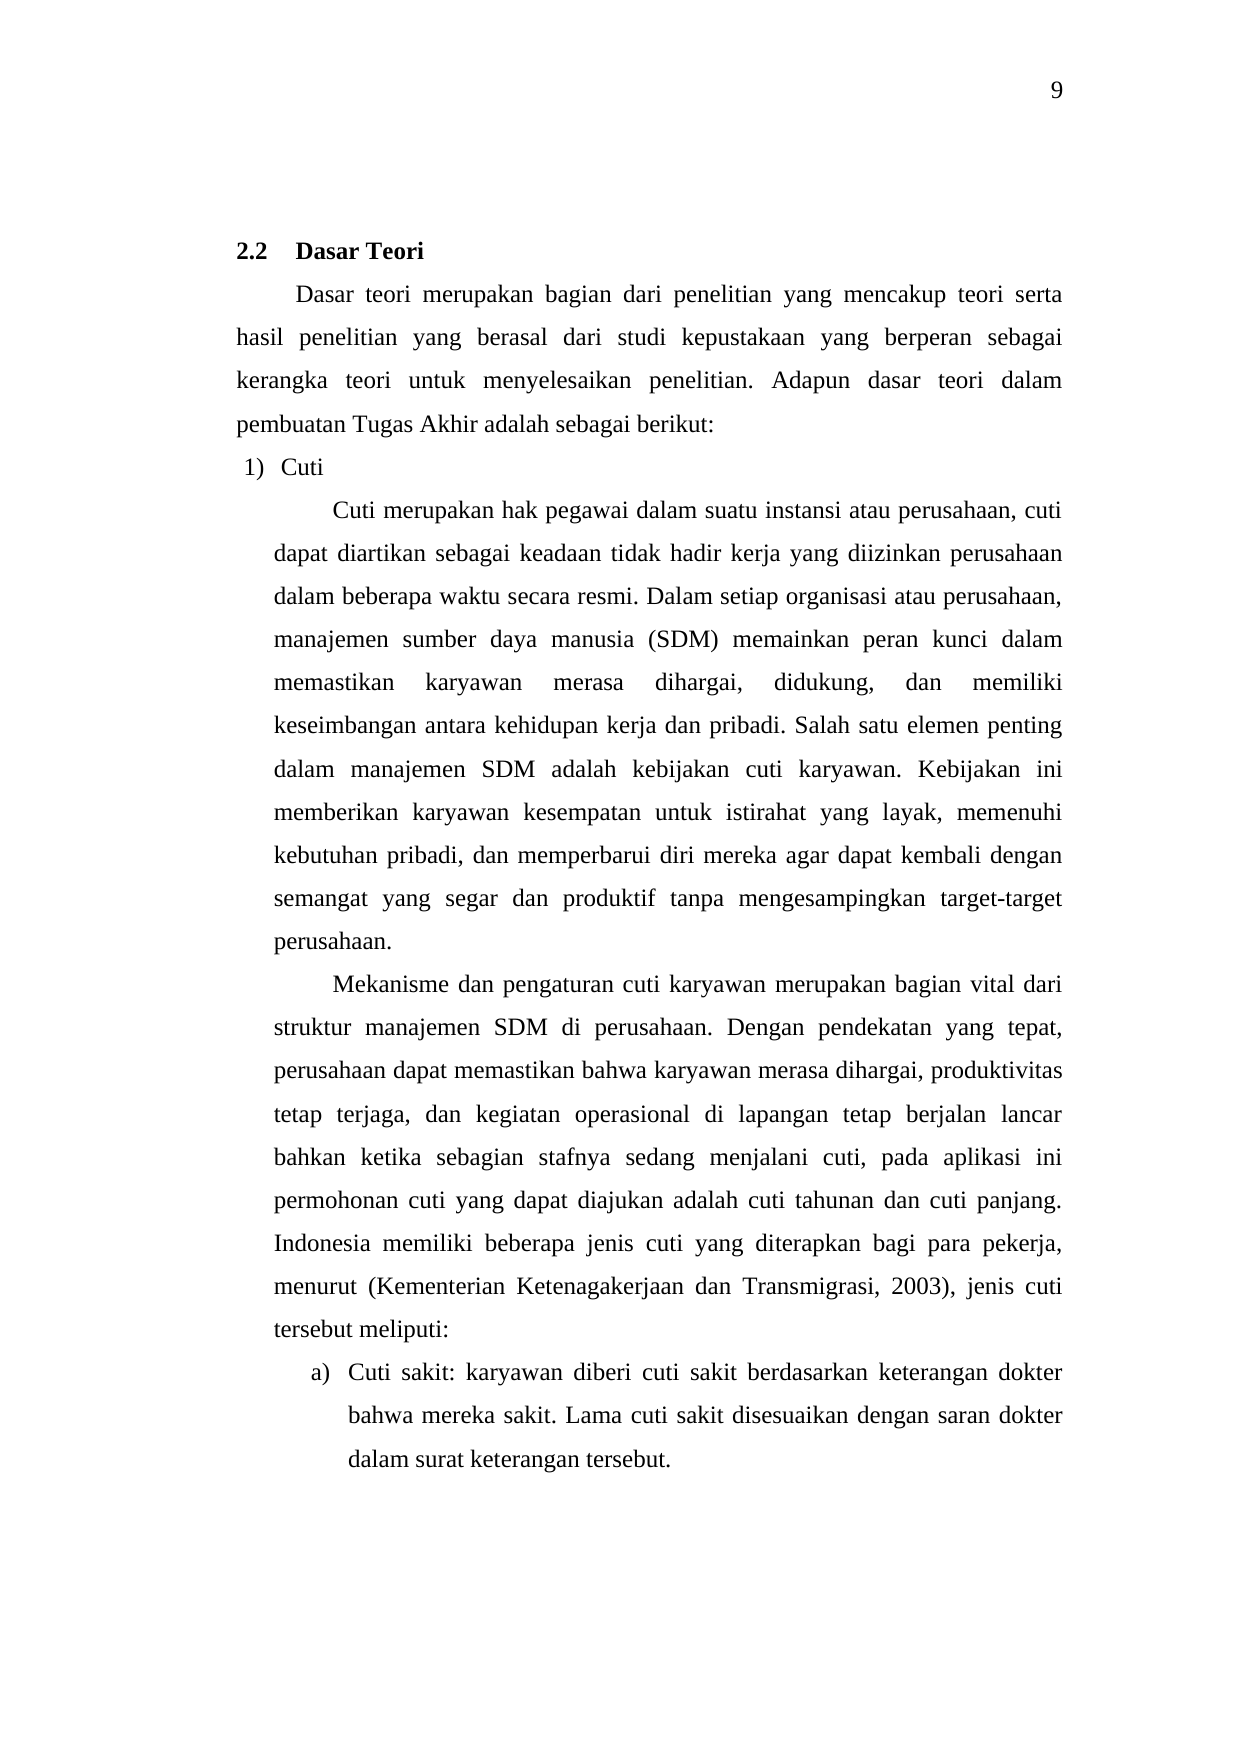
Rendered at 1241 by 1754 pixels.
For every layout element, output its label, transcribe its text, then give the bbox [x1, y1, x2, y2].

list Cuti merupakan hak pegawai dalam suatu instansi atau perusahaan, cuti dapat diartikan sebagai keadaan tidak hadir kerja yang diizinkan perusahaan dalam beberapa waktu secara resmi. Dalam setiap organisasi atau perusahaan, manajemen sumber daya manusia (SDM) memainkan peran kunci dalam memastikan karyawan merasa dihargai, didukung, dan memiliki keseimbangan antara kehidupan kerja dan pribadi. Salah satu elemen penting dalam manajemen SDM adalah kebijakan cuti karyawan. Kebijakan ini memberikan karyawan kesempatan untuk istirahat yang layak, memenuhi kebutuhan pribadi, dan memperbarui diri mereka agar dapat kembali dengan semangat yang segar dan produktif tanpa mengesampingkan target-target perusahaan. [273, 495, 1063, 955]
list Cuti [243, 452, 1063, 481]
subtitle Dasar Teori [236, 236, 1063, 265]
list Mekanisme dan pengaturan cuti karyawan merupakan bagian vital dari struktur manajemen SDM di perusahaan. Dengan pendekatan yang tepat, perusahaan dapat memastikan bahwa karyawan merasa dihargai, produktivitas tetap terjaga, dan kegiatan operasional di lapangan tetap berjalan lancar bahkan ketika sebagian stafnya sedang menjalani cuti, pada aplikasi ini permohonan cuti yang dapat diajukan adalah cuti tahunan dan cuti panjang. Indonesia memiliki beberapa jenis cuti yang diterapkan bagi para pekerja, menurut (Kementerian Ketenagakerjaan dan Transmigrasi, 2003), jenis cuti tersebut meliputi: [273, 969, 1063, 1343]
list Cuti sakit: karyawan diberi cuti sakit berdasarkan keterangan dokter bahwa mereka sakit. Lama cuti sakit disesuaikan dengan saran dokter dalam surat keterangan tersebut. [311, 1357, 1063, 1472]
text Dasar teori merupakan bagian dari penelitian yang mencakup teori serta hasil penelitian yang berasal dari studi kepustakaan yang berperan sebagai kerangka teori untuk menyelesaikan penelitian. Adapun dasar teori dalam pembuatan Tugas Akhir adalah sebagai berikut: [236, 279, 1063, 437]
